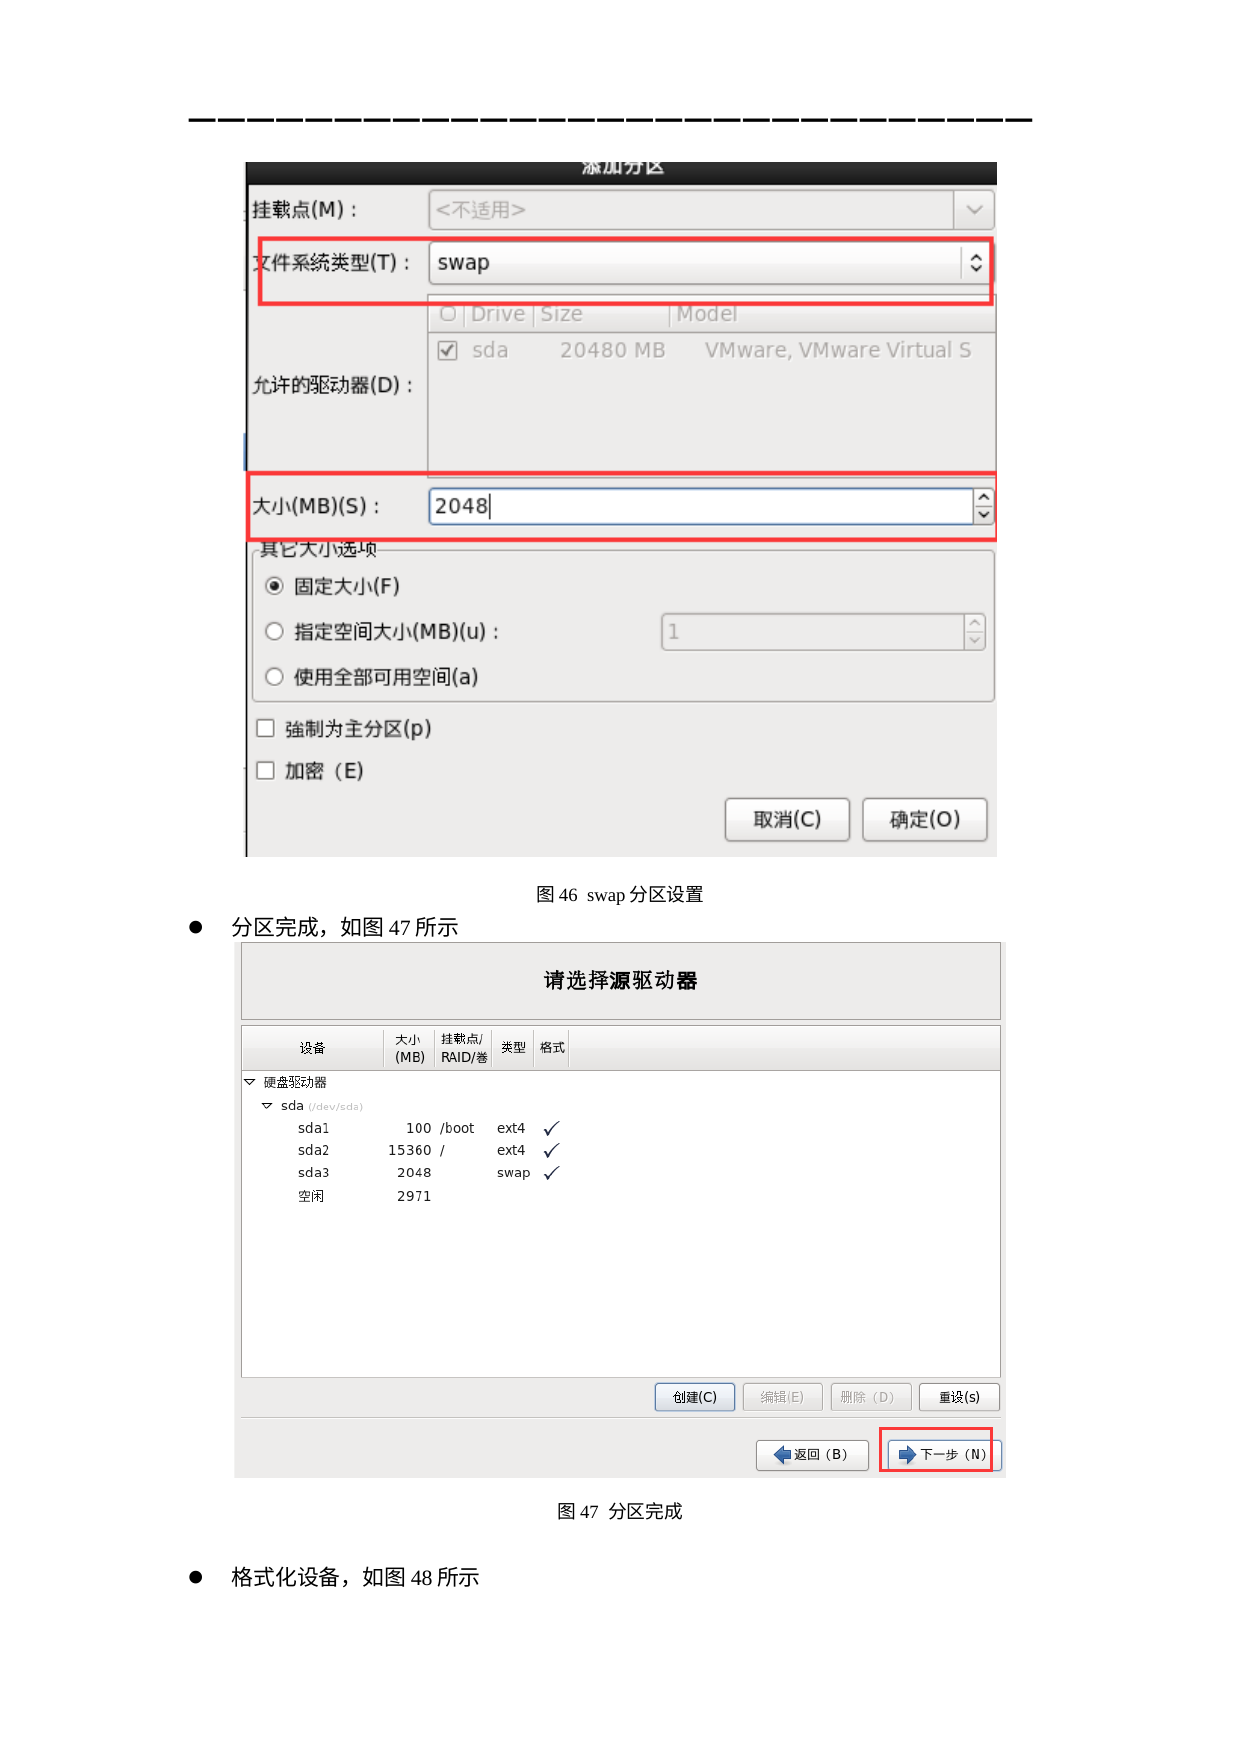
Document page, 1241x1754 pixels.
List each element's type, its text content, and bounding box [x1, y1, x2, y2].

text 图46 swap分区设置 [187, 877, 1053, 909]
picture [234, 942, 1006, 1478]
list 格式化设备，如图48所示 [187, 1559, 1053, 1592]
list 分区完成，如图47所示 [187, 909, 1053, 942]
text 图47 分区完成 [187, 1494, 1053, 1527]
picture [243, 162, 997, 857]
